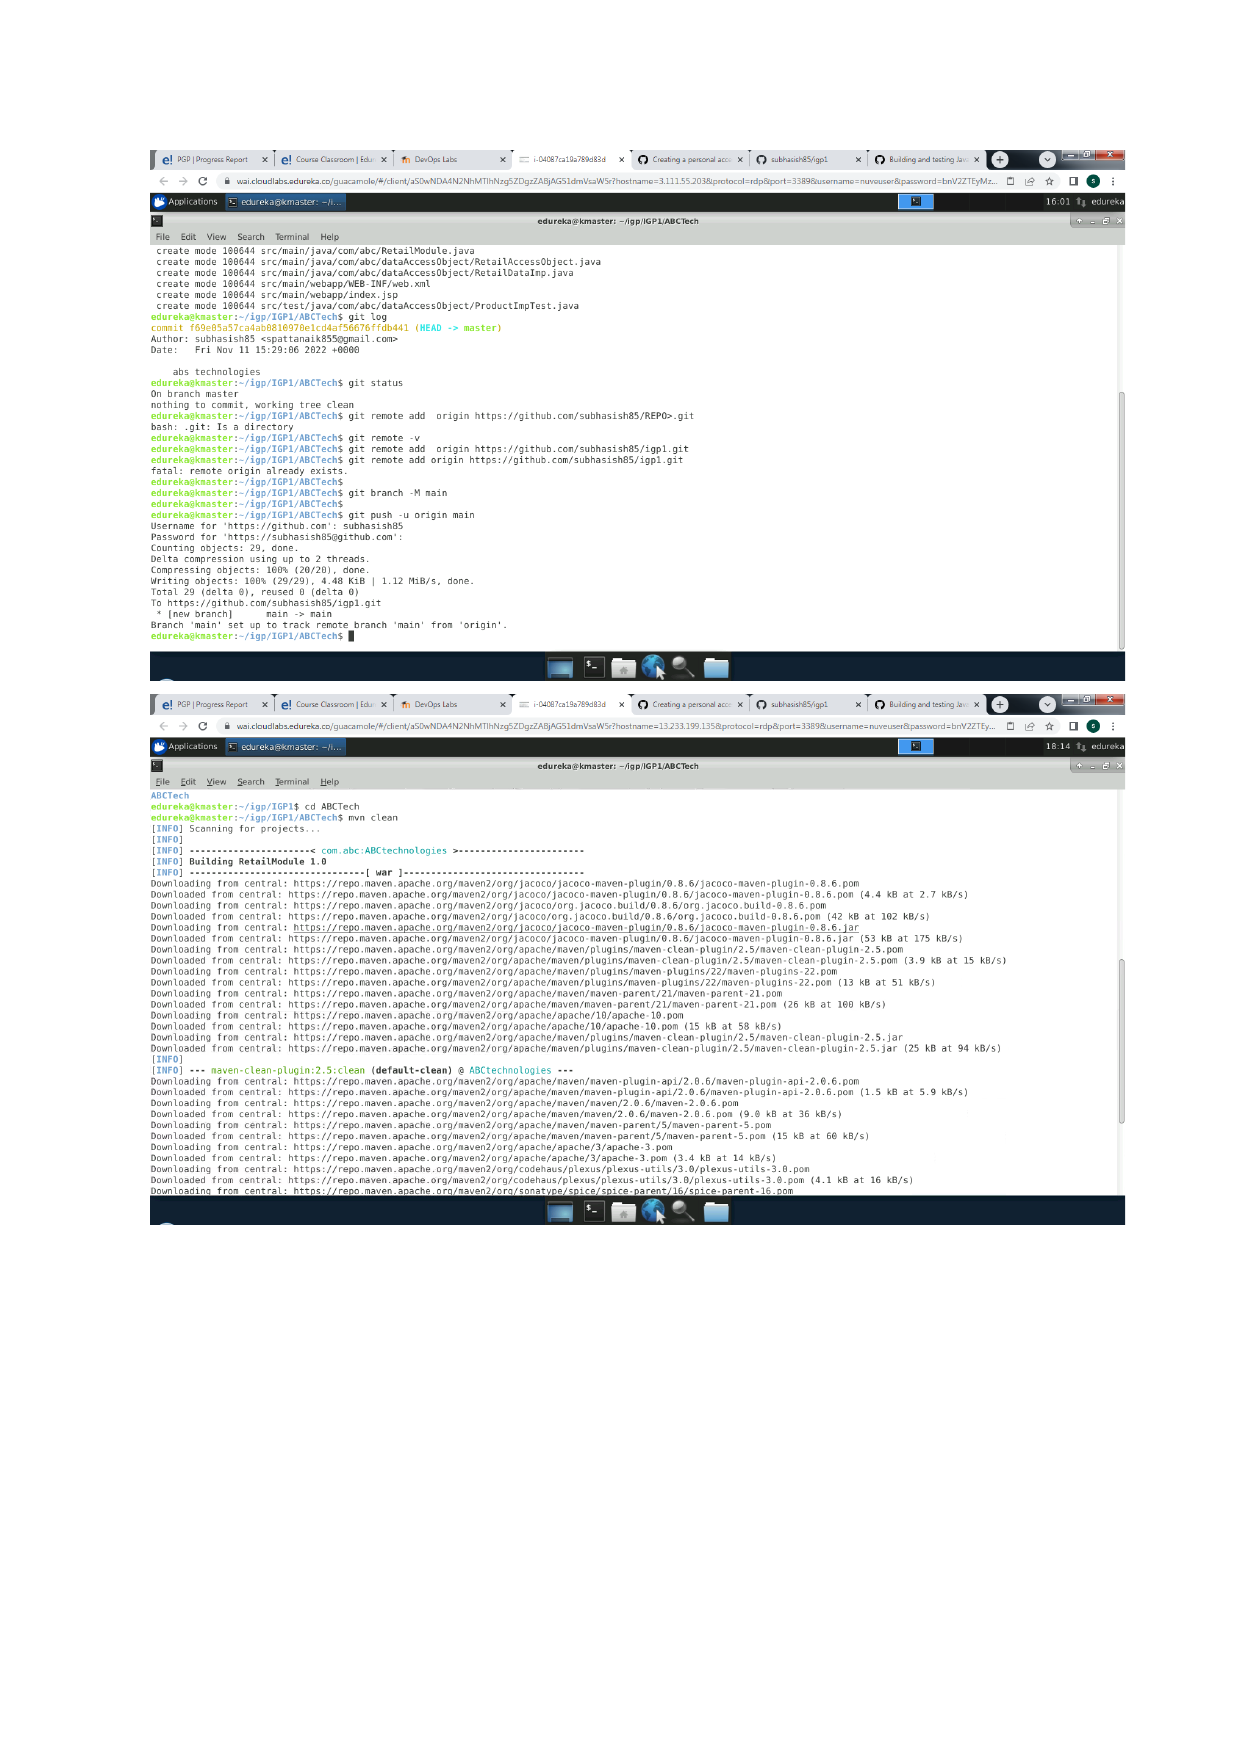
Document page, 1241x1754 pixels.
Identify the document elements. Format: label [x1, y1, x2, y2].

picture [150, 150, 1125, 681]
picture [150, 694, 1125, 1225]
